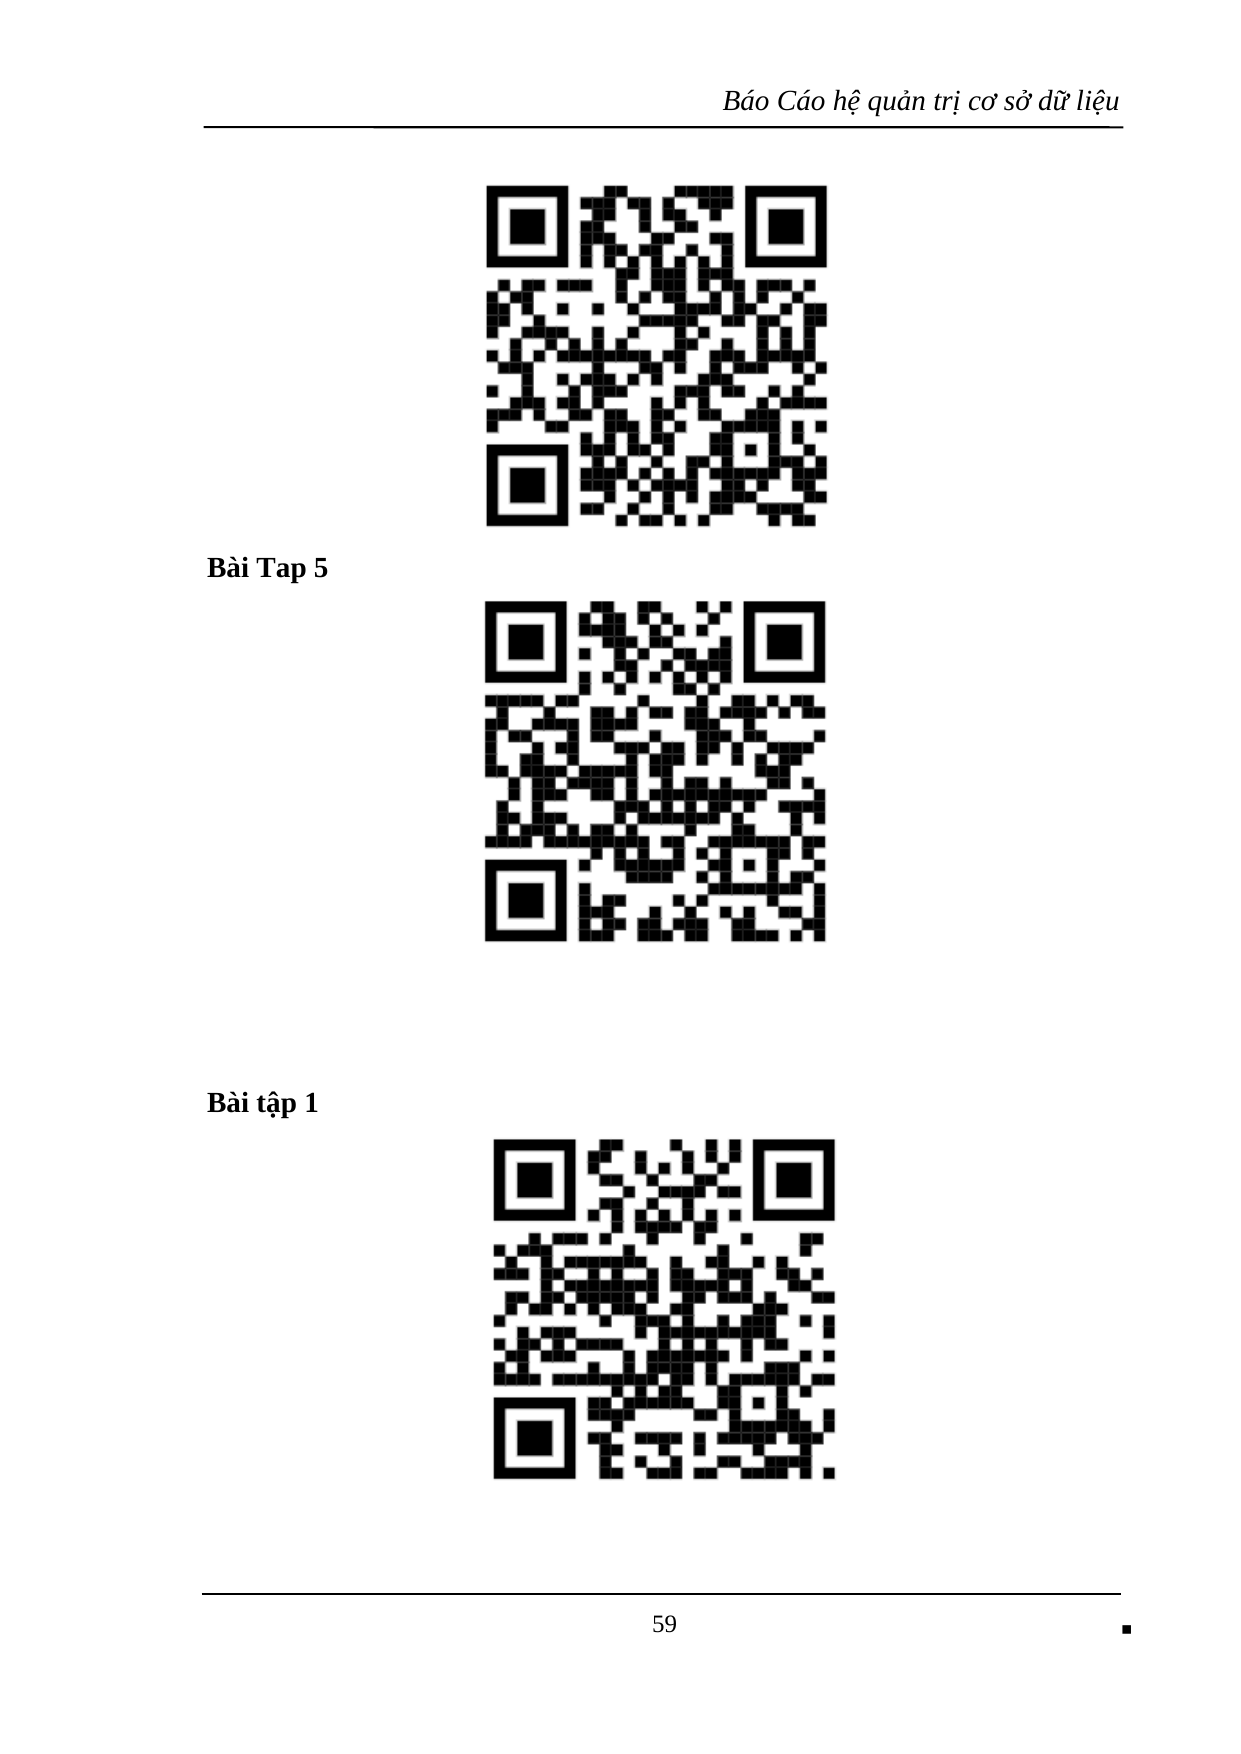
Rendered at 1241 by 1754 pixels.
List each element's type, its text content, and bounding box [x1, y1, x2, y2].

text Bài tập 1 [207, 1085, 1122, 1118]
picture [476, 183, 852, 531]
picture [458, 1135, 871, 1501]
picture [476, 600, 852, 965]
text Bài Tap 5 [207, 550, 1122, 583]
